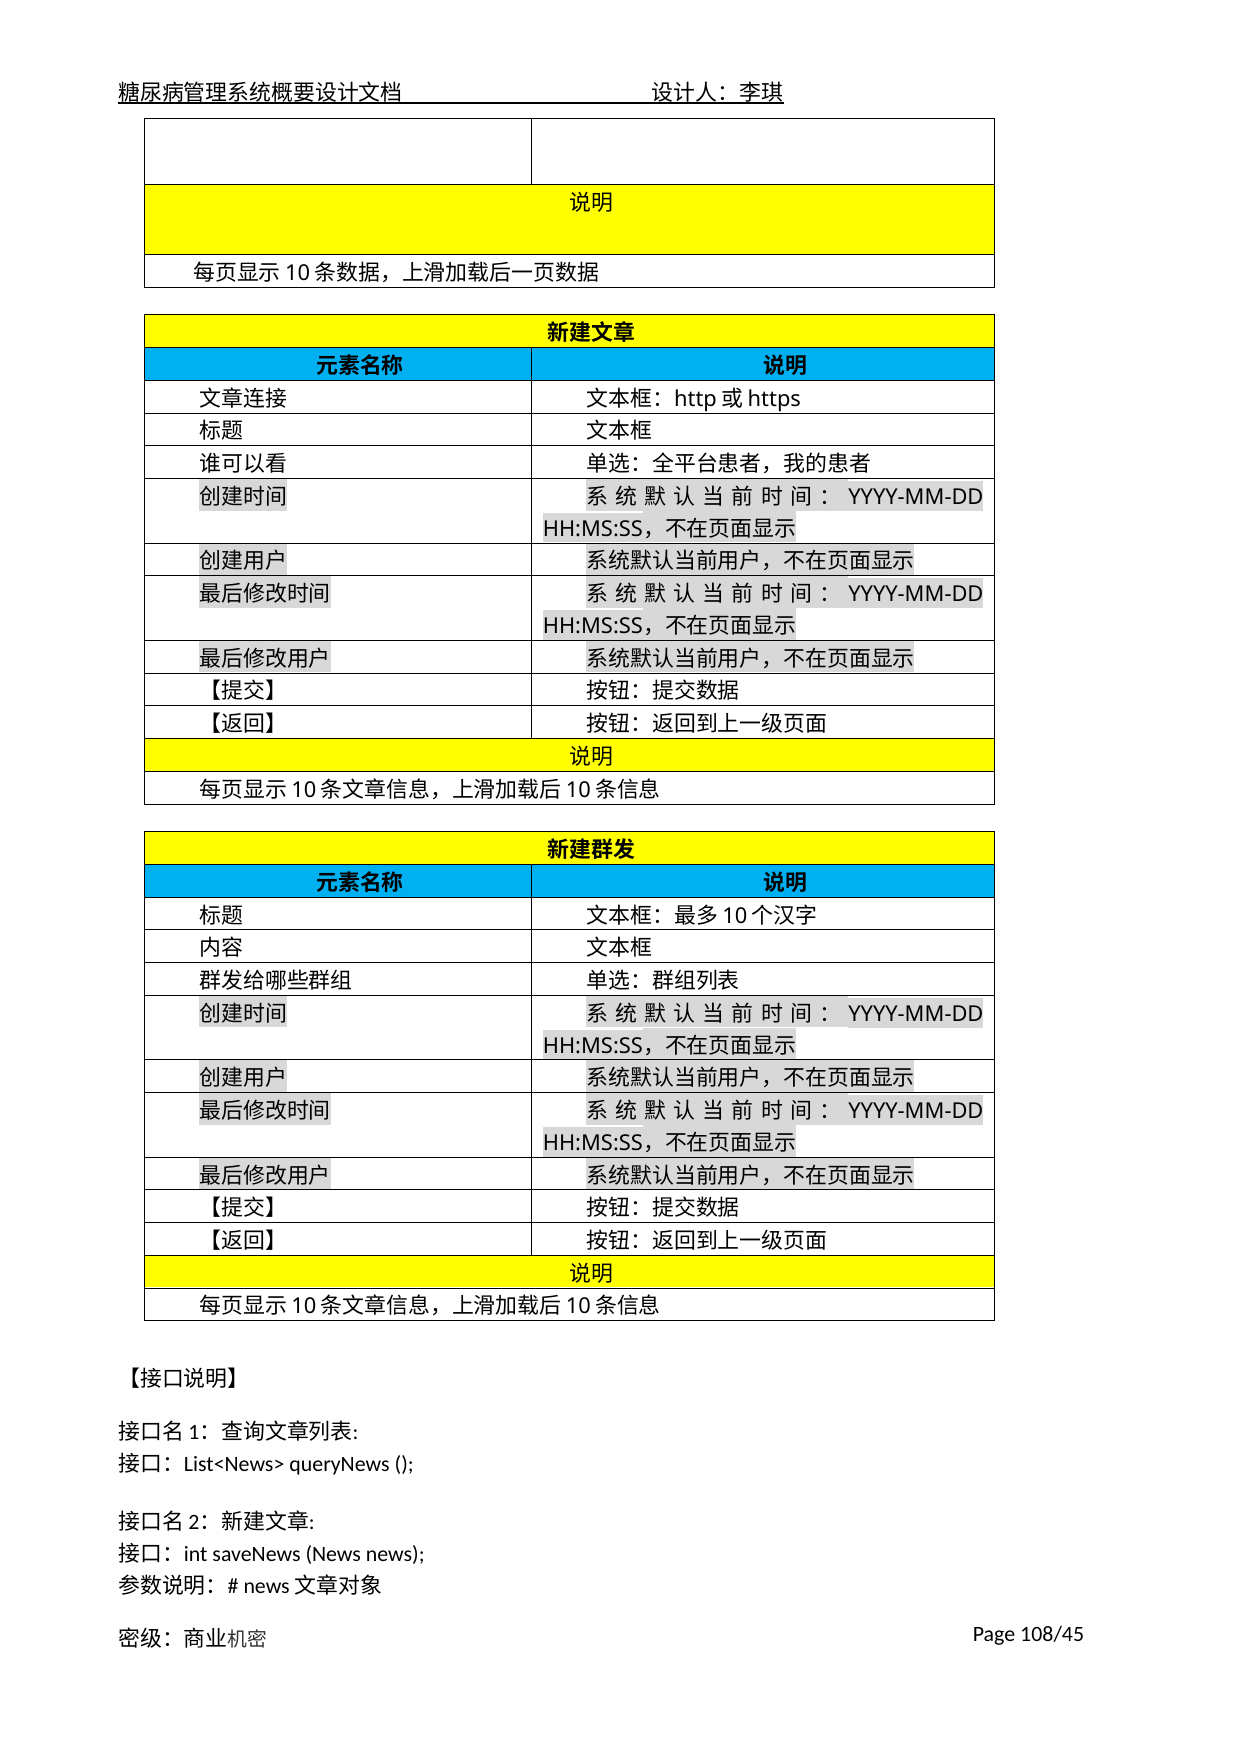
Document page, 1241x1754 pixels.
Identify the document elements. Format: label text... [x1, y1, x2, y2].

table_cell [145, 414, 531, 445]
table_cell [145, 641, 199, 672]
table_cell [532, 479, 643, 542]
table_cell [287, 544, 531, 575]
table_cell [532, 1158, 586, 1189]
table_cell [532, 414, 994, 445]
subtitle 【接口说明】 [118, 1361, 1122, 1392]
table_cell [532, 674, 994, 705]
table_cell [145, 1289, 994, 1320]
text 接口：int saveNews (News news); [118, 1536, 1122, 1568]
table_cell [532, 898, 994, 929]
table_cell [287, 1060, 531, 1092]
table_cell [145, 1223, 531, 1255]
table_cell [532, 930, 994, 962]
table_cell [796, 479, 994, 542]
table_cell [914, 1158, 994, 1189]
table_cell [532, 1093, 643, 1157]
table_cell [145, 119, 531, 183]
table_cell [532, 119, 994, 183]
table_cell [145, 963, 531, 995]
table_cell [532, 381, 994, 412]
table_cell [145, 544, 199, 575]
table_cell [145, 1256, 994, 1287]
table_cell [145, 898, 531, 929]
text 参数说明：# news文章对象 [118, 1568, 1122, 1599]
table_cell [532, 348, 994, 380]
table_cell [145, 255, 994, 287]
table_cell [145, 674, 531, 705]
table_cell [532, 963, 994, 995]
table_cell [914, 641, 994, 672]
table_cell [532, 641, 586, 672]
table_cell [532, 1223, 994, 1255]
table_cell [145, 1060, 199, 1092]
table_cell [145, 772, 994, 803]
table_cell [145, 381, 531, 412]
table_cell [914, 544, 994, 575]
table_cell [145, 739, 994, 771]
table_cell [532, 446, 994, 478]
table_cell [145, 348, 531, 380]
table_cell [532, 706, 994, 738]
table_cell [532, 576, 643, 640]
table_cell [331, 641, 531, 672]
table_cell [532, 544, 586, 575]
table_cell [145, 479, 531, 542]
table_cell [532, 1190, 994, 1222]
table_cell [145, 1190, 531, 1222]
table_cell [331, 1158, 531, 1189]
text 接口：List<News> queryNews (); [118, 1446, 1122, 1478]
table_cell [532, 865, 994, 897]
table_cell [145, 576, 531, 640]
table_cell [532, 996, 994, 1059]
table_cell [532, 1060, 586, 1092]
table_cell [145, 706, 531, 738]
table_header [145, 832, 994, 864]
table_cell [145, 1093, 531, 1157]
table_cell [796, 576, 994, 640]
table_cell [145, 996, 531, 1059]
text 接口名2：新建文章: [118, 1504, 1122, 1536]
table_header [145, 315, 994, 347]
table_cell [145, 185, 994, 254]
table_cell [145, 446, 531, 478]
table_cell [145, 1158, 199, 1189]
text 接口名1：查询文章列表: [118, 1414, 1122, 1446]
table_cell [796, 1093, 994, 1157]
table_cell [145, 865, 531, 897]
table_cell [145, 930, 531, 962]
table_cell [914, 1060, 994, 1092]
